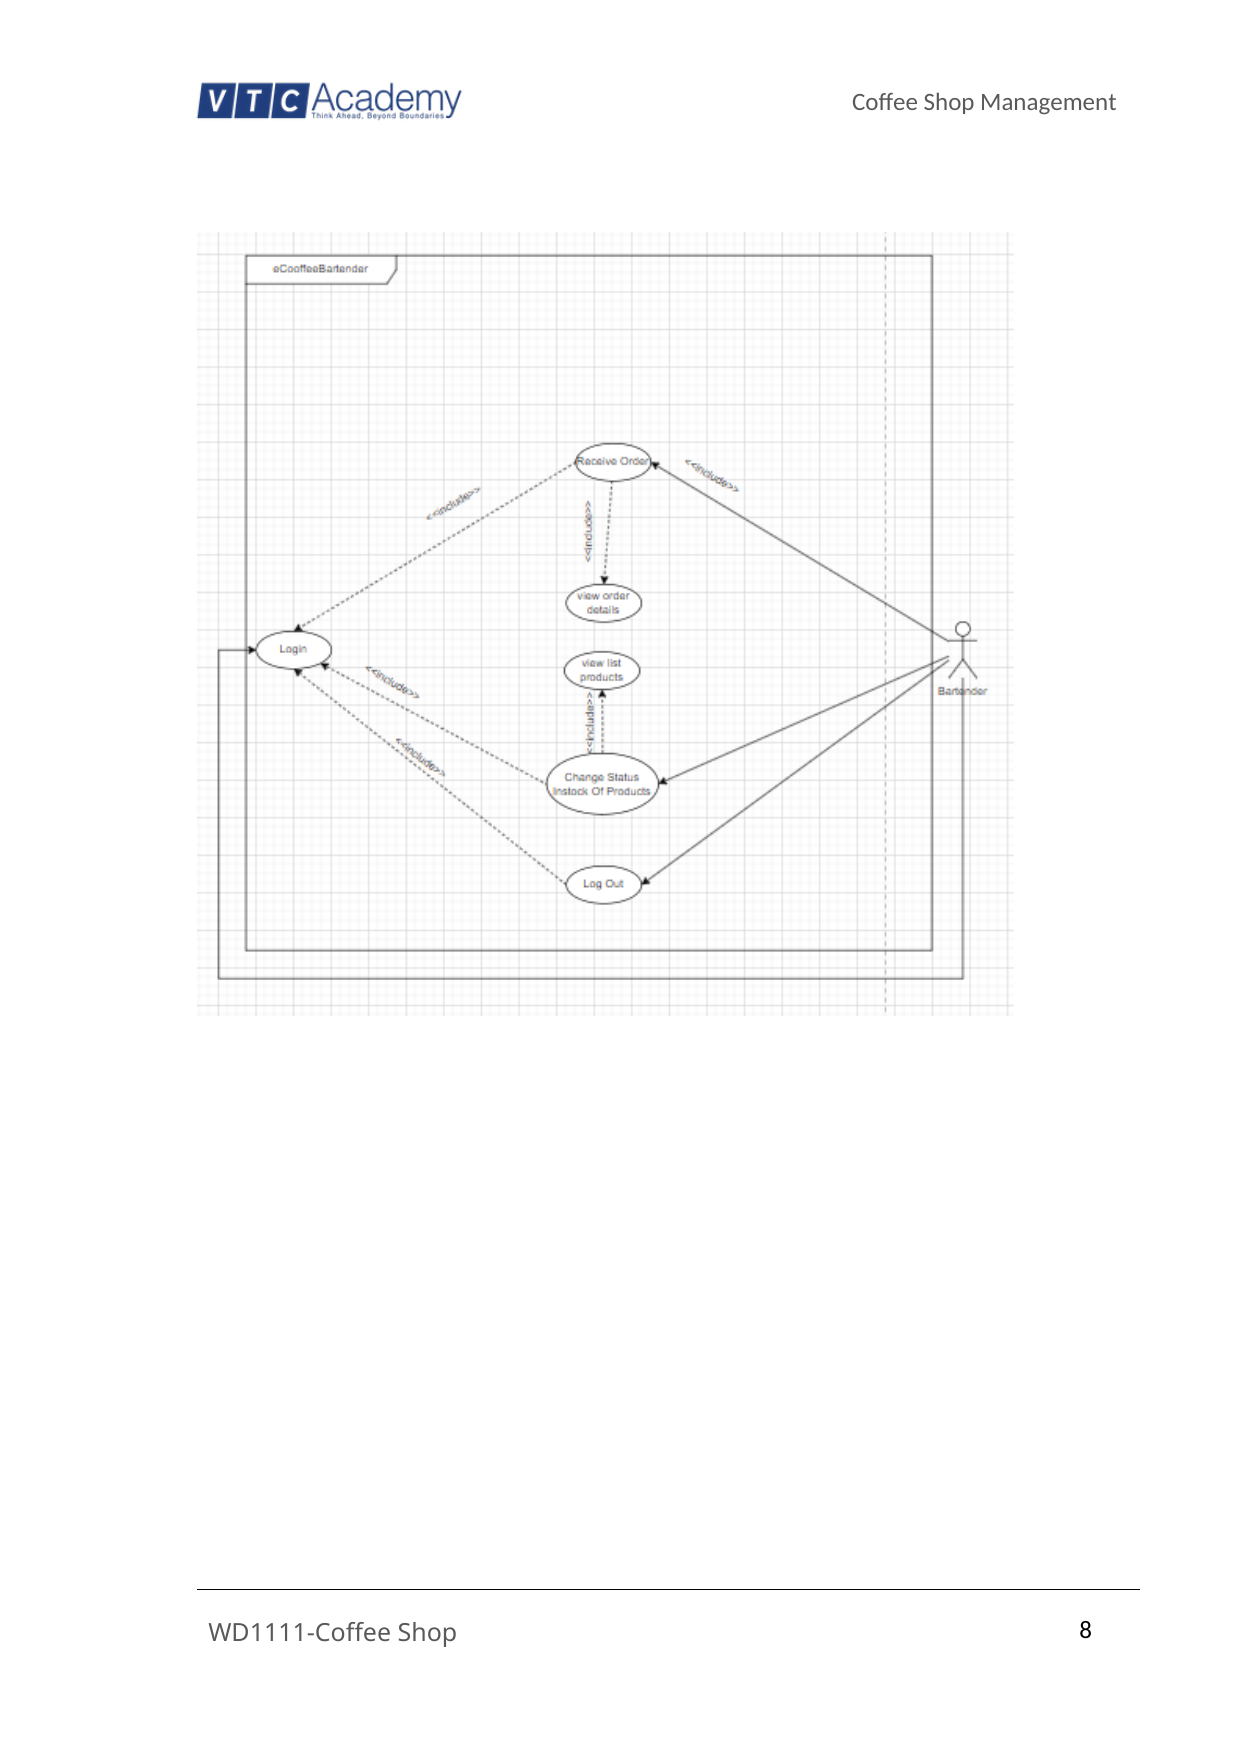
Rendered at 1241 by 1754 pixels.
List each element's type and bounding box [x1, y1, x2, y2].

picture [196, 232, 1014, 1016]
picture [188, 75, 471, 128]
